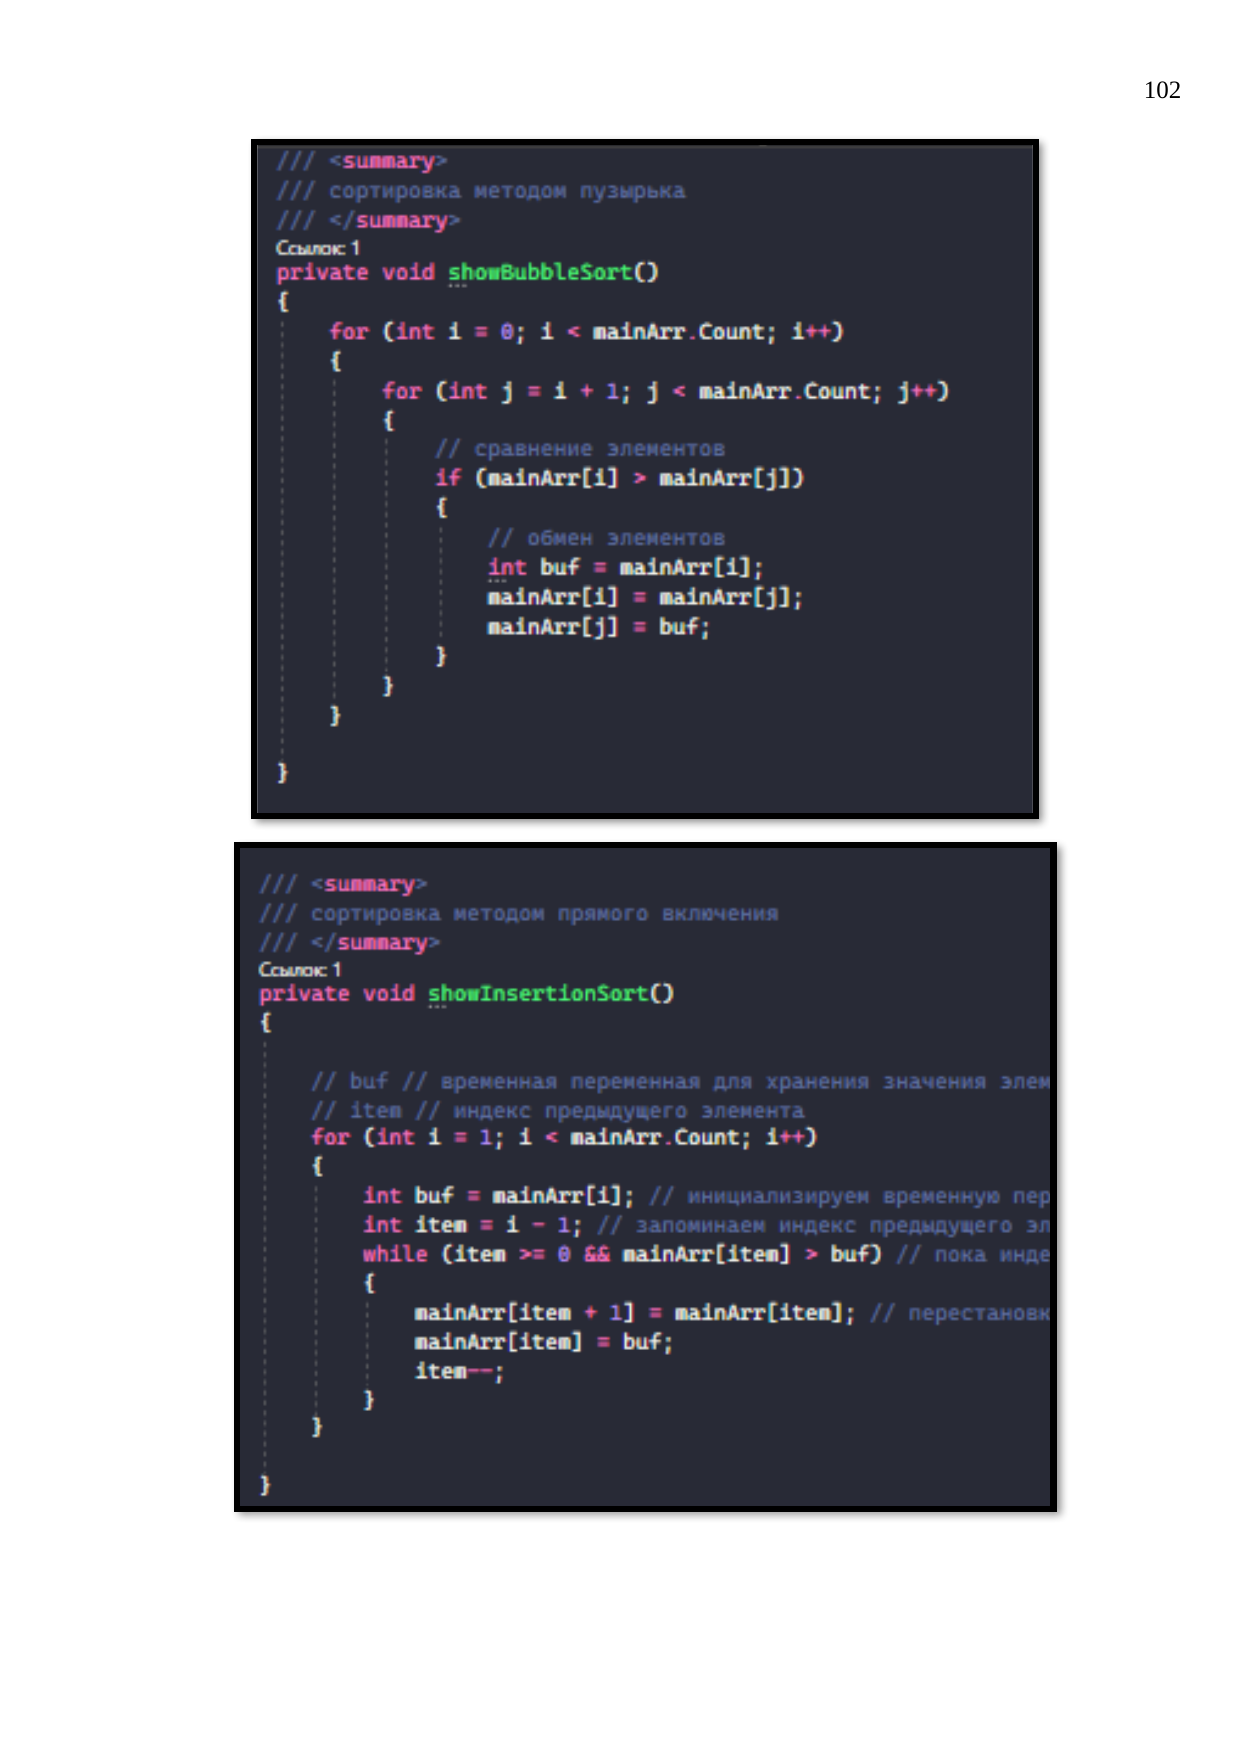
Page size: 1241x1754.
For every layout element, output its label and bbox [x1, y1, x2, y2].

picture [257, 145, 1033, 813]
picture [240, 848, 1050, 1506]
